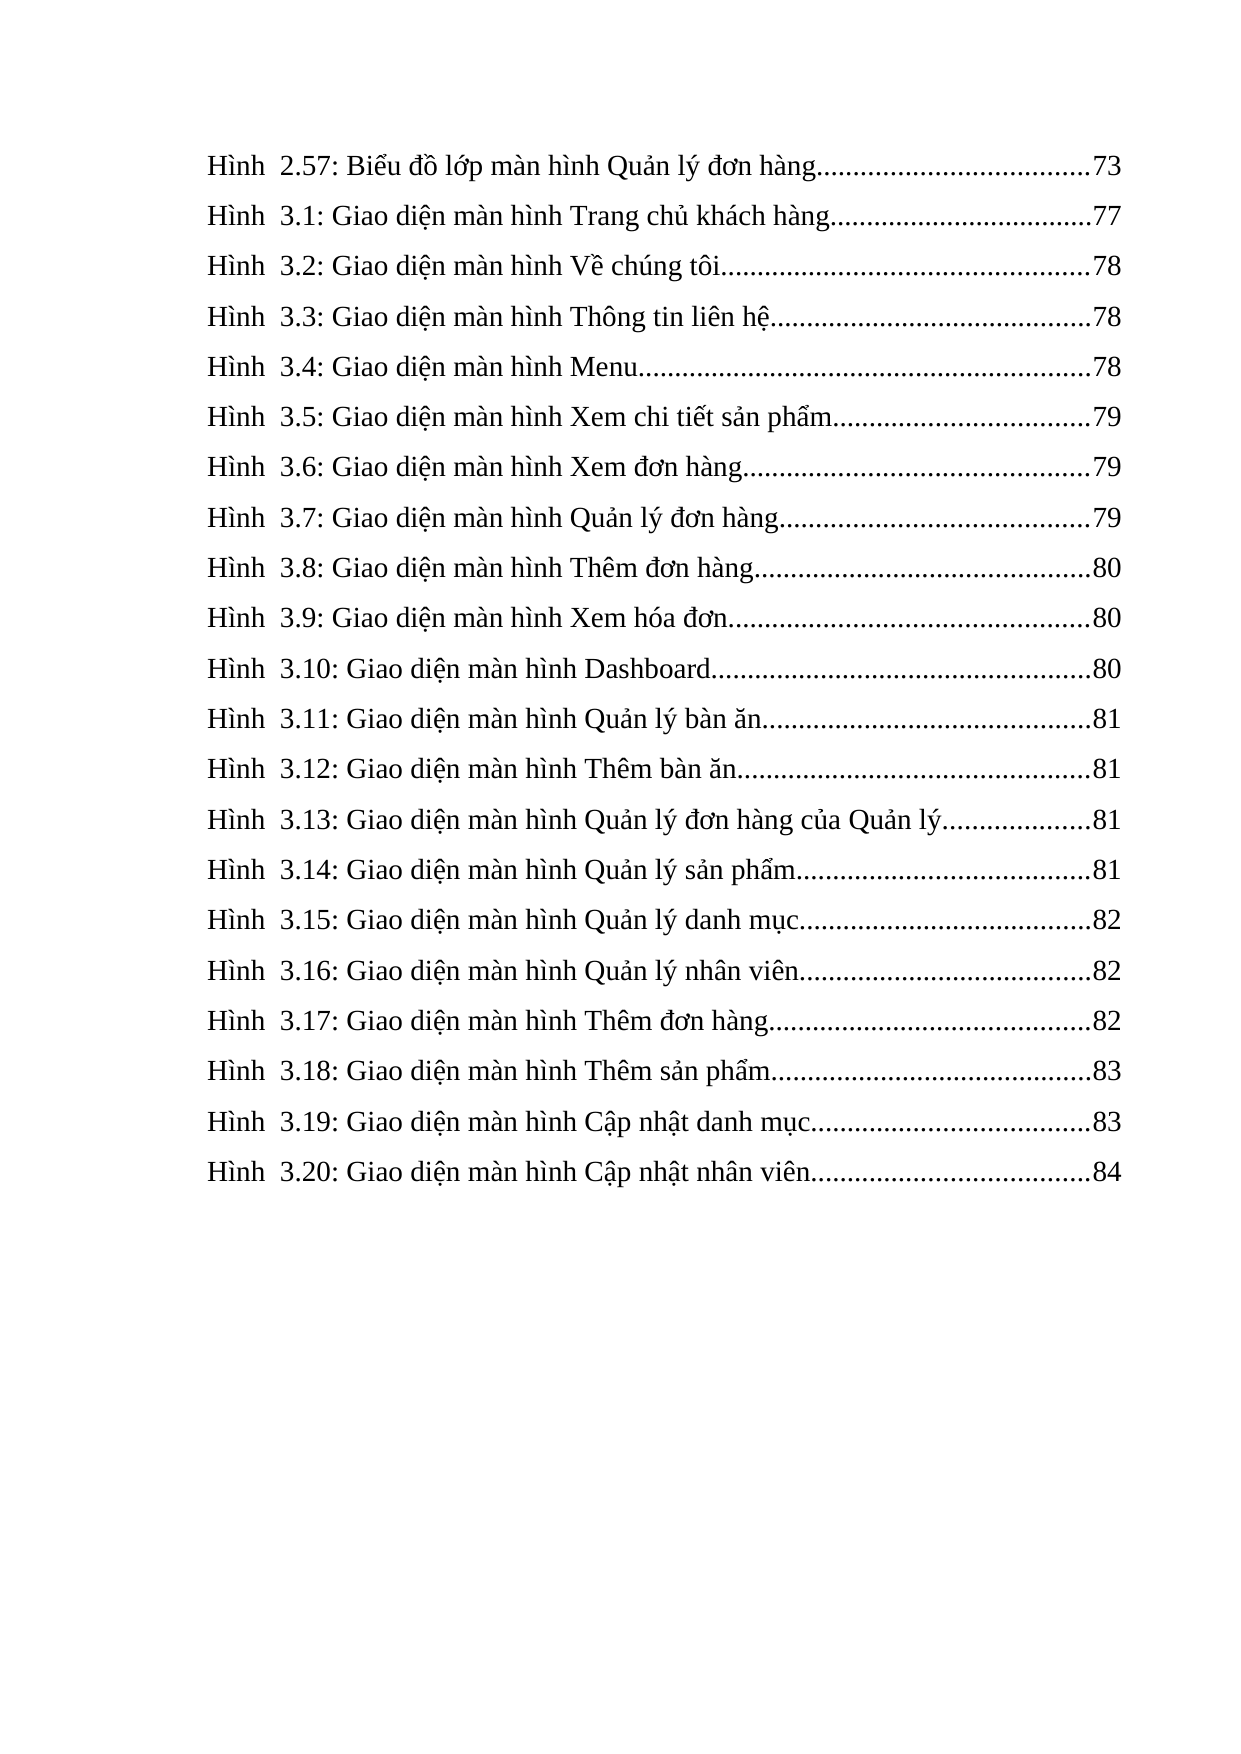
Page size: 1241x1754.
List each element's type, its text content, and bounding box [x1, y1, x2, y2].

text Hình 3.16: Giao diện màn hình Quản lý nhân viên 82 [207, 953, 1122, 986]
text Hình 3.17: Giao diện màn hình Thêm đơn hàng 82 [207, 1003, 1122, 1037]
text Hình 3.18: Giao diện màn hình Thêm sản phẩm 83 [207, 1053, 1122, 1087]
text Hình 3.20: Giao diện màn hình Cập nhật nhân viên 84 [207, 1154, 1122, 1187]
text Hình 3.3: Giao diện màn hình Thông tin liên hệ 78 [207, 299, 1122, 332]
text Hình 3.14: Giao diện màn hình Quản lý sản phẩm 81 [207, 852, 1122, 886]
text Hình 3.19: Giao diện màn hình Cập nhật danh mục 83 [207, 1104, 1122, 1137]
text Hình 3.8: Giao diện màn hình Thêm đơn hàng 80 [207, 550, 1122, 584]
text Hình 3.15: Giao diện màn hình Quản lý danh mục 82 [207, 902, 1122, 936]
text Hình 3.10: Giao diện màn hình Dashboard 80 [207, 651, 1122, 684]
text Hình 3.2: Giao diện màn hình Về chúng tôi 78 [207, 248, 1122, 282]
text Hình 3.7: Giao diện màn hình Quản lý đơn hàng 79 [207, 500, 1122, 533]
text Hình 3.12: Giao diện màn hình Thêm bàn ăn 81 [207, 751, 1122, 785]
text Hình 3.9: Giao diện màn hình Xem hóa đơn 80 [207, 601, 1122, 634]
text Hình 2.57: Biểu đồ lớp màn hình Quản lý đơn hàng 73 [207, 148, 1122, 181]
text Hình 3.1: Giao diện màn hình Trang chủ khách hàng 77 [207, 198, 1122, 232]
text Hình 3.5: Giao diện màn hình Xem chi tiết sản phẩm 79 [207, 399, 1122, 433]
text Hình 3.11: Giao diện màn hình Quản lý bàn ăn 81 [207, 701, 1122, 735]
text Hình 3.6: Giao diện màn hình Xem đơn hàng 79 [207, 449, 1122, 483]
text Hình 3.13: Giao diện màn hình Quản lý đơn hàng của Quản lý 81 [207, 802, 1122, 835]
text Hình 3.4: Giao diện màn hình Menu 78 [207, 349, 1122, 382]
